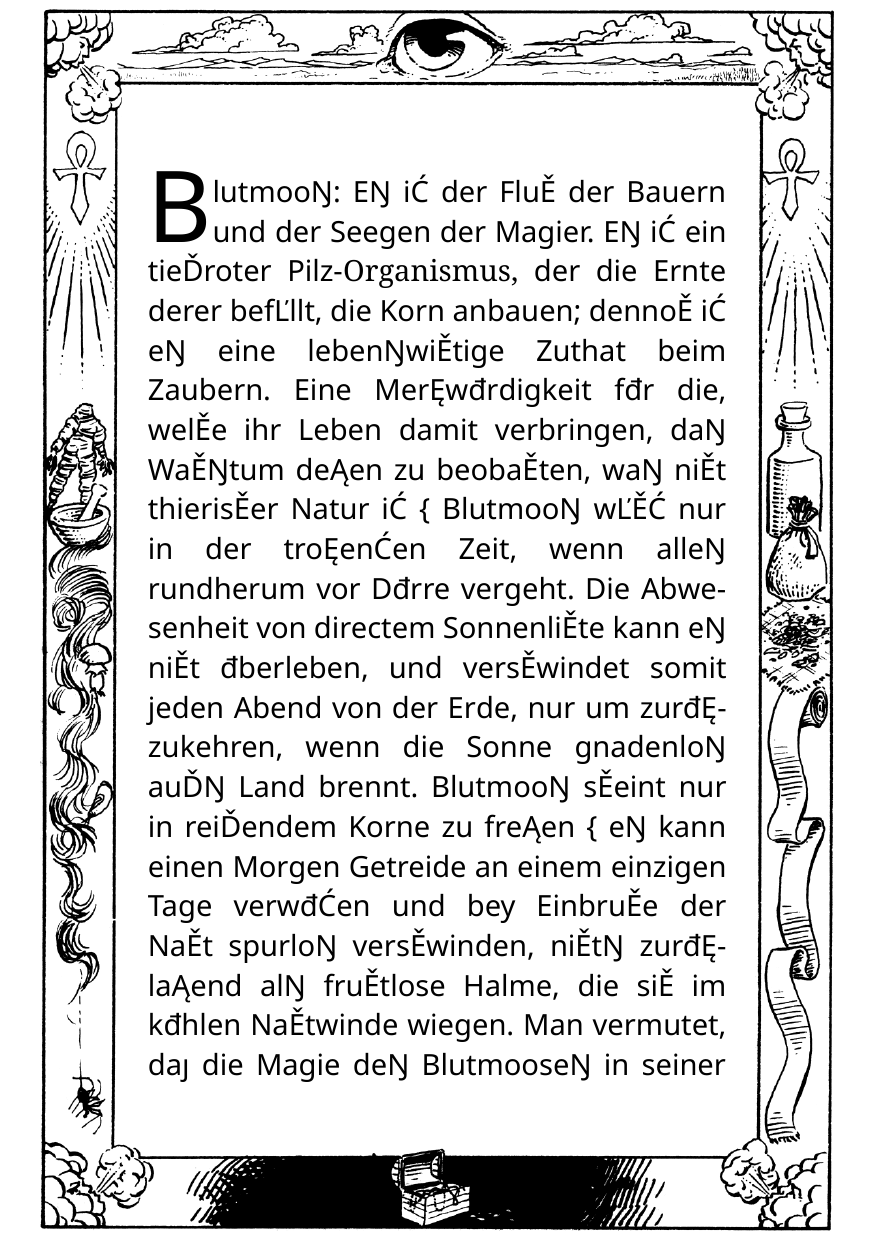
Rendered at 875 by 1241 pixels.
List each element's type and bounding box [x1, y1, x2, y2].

text [148, 171, 726, 1084]
picture [40, 9, 834, 1231]
